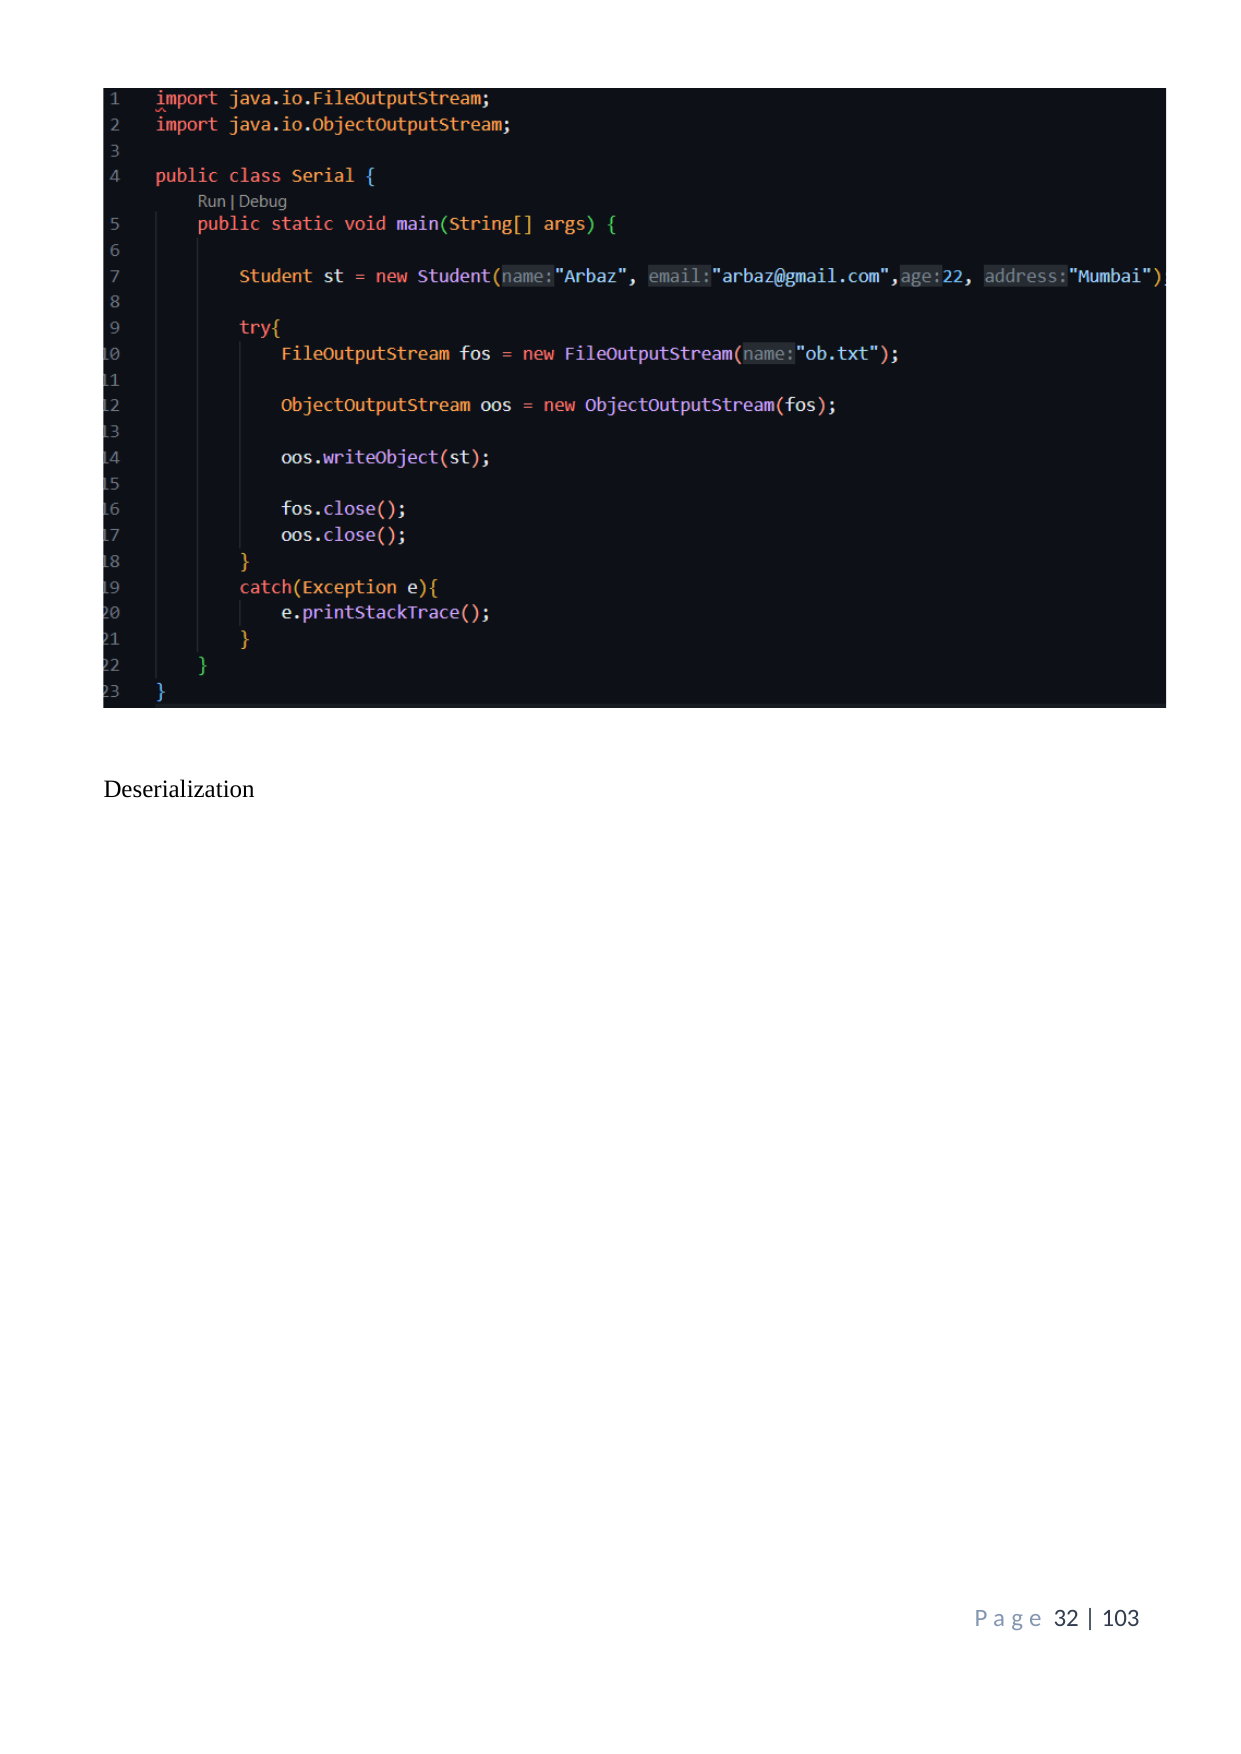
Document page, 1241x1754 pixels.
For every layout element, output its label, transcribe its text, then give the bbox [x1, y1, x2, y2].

text Deserialization [103, 774, 1166, 803]
picture [103, 88, 1167, 708]
